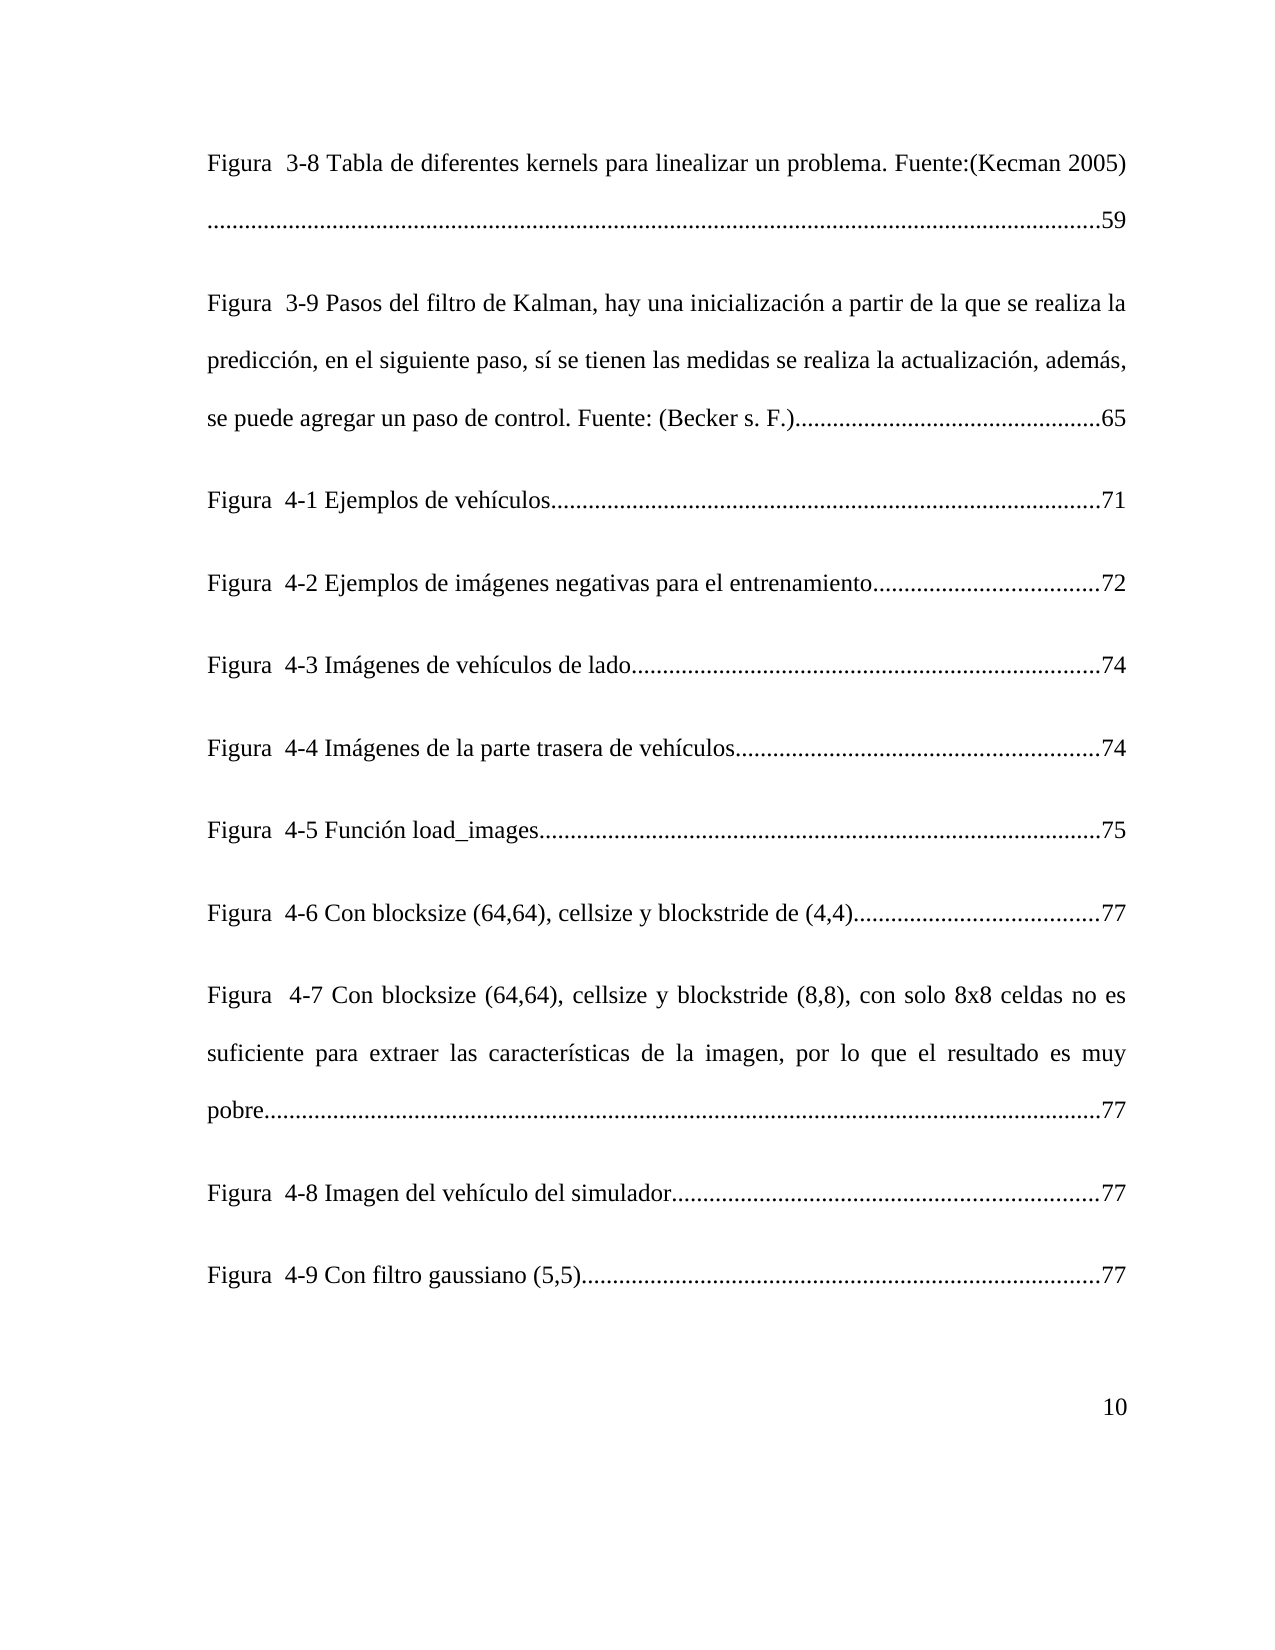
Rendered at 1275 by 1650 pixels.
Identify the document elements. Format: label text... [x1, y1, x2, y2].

text Figura 4-7 Con blocksize (64,64), cellsize y blockstride (8,8), con solo 8x8 celdas no es suficiente para extraer las características de la imagen, por lo que el resultado es muy pobre. 77 [207, 980, 1127, 1124]
text Figura 3-9 Pasos del filtro de Kalman, hay una inicialización a partir de la que se realiza la predicción, en el siguiente paso, sí se tienen las medidas se realiza la actualización, además, se puede agregar un paso de control. Fuente: (Becker s. F.) 65 [207, 288, 1127, 431]
text Figura 4-2 Ejemplos de imágenes negativas para el entrenamiento 72 [207, 568, 1127, 596]
text Figura 4-6 Con blocksize (64,64), cellsize y blockstride de (4,4). 77 [207, 898, 1127, 926]
text Figura 4-4 Imágenes de la parte trasera de vehículos 74 [207, 733, 1127, 761]
text Figura 3-8 Tabla de diferentes kernels para linealizar un problema. Fuente:(Kecman 2005) 59 [207, 148, 1127, 234]
text Figura 4-1 Ejemplos de vehículos 71 [207, 485, 1127, 514]
text Figura 4-9 Con filtro gaussiano (5,5) 77 [207, 1260, 1127, 1289]
text Figura 4-8 Imagen del vehículo del simulador 77 [207, 1178, 1127, 1206]
text Figura 4-5 Función load_images 75 [207, 815, 1127, 844]
text Figura 4-3 Imágenes de vehículos de lado 74 [207, 650, 1127, 679]
